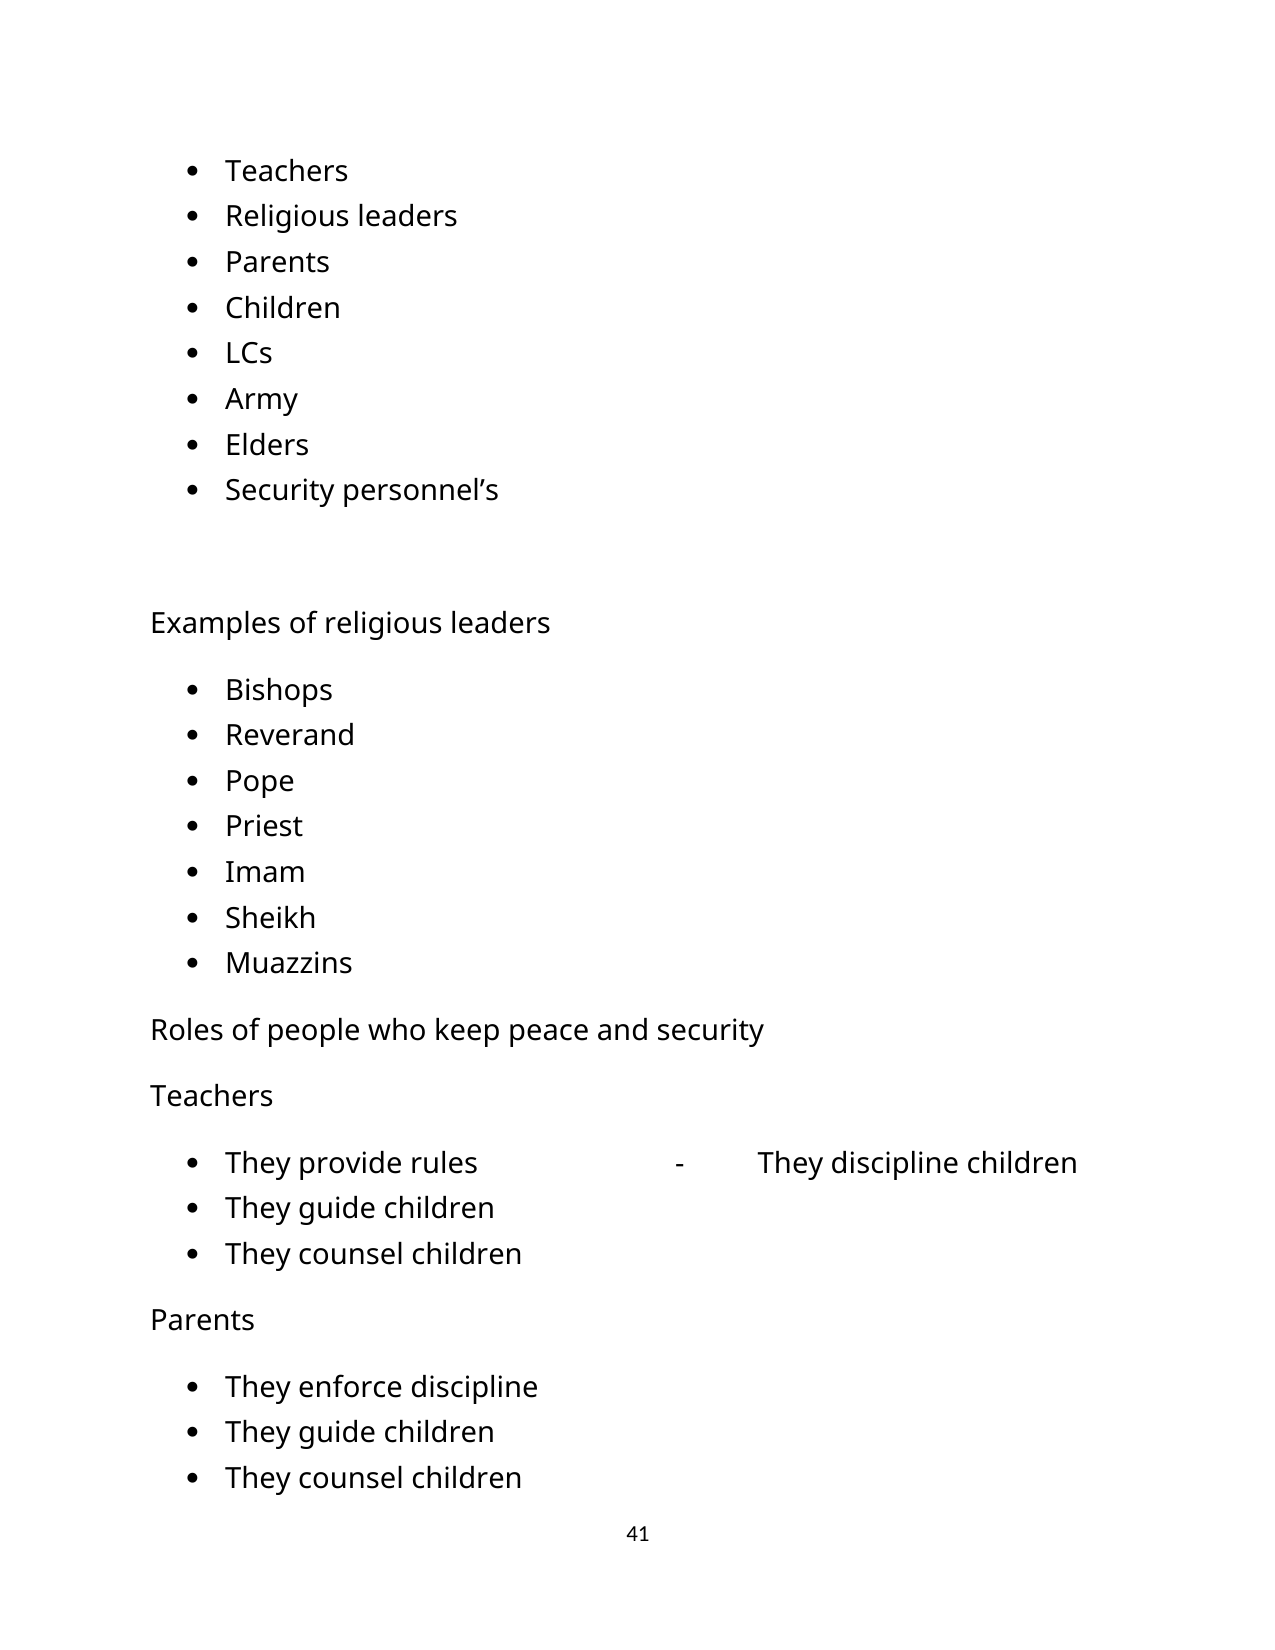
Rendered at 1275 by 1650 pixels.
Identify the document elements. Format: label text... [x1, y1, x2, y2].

list Religious leaders [187, 196, 1125, 235]
list Pope [187, 760, 1125, 800]
list Imam [187, 851, 1125, 891]
text Teachers [150, 1075, 1125, 1115]
list Teachers [187, 150, 1125, 190]
list Army [187, 378, 1125, 418]
list Bishops [187, 669, 1125, 708]
list They guide children [187, 1187, 1125, 1227]
list Elders [187, 424, 1125, 463]
text Roles of people who keep peace and security [150, 1009, 1125, 1049]
list Children [187, 287, 1125, 327]
list They enforce discipline [187, 1366, 1125, 1406]
list Reverand [187, 714, 1125, 754]
list Security personnel’s [187, 469, 1125, 509]
list Priest [187, 806, 1125, 845]
text Parents [150, 1299, 1125, 1339]
list LCs [187, 332, 1125, 372]
list They provide rules - They discipline children [187, 1142, 1125, 1182]
list They counsel children [187, 1233, 1125, 1273]
text Examples of religious leaders [150, 602, 1125, 642]
list They guide children [187, 1412, 1125, 1451]
list Muazzins [187, 942, 1125, 982]
list Parents [187, 241, 1125, 281]
list They counsel children [187, 1457, 1125, 1497]
list Sheikh [187, 897, 1125, 937]
